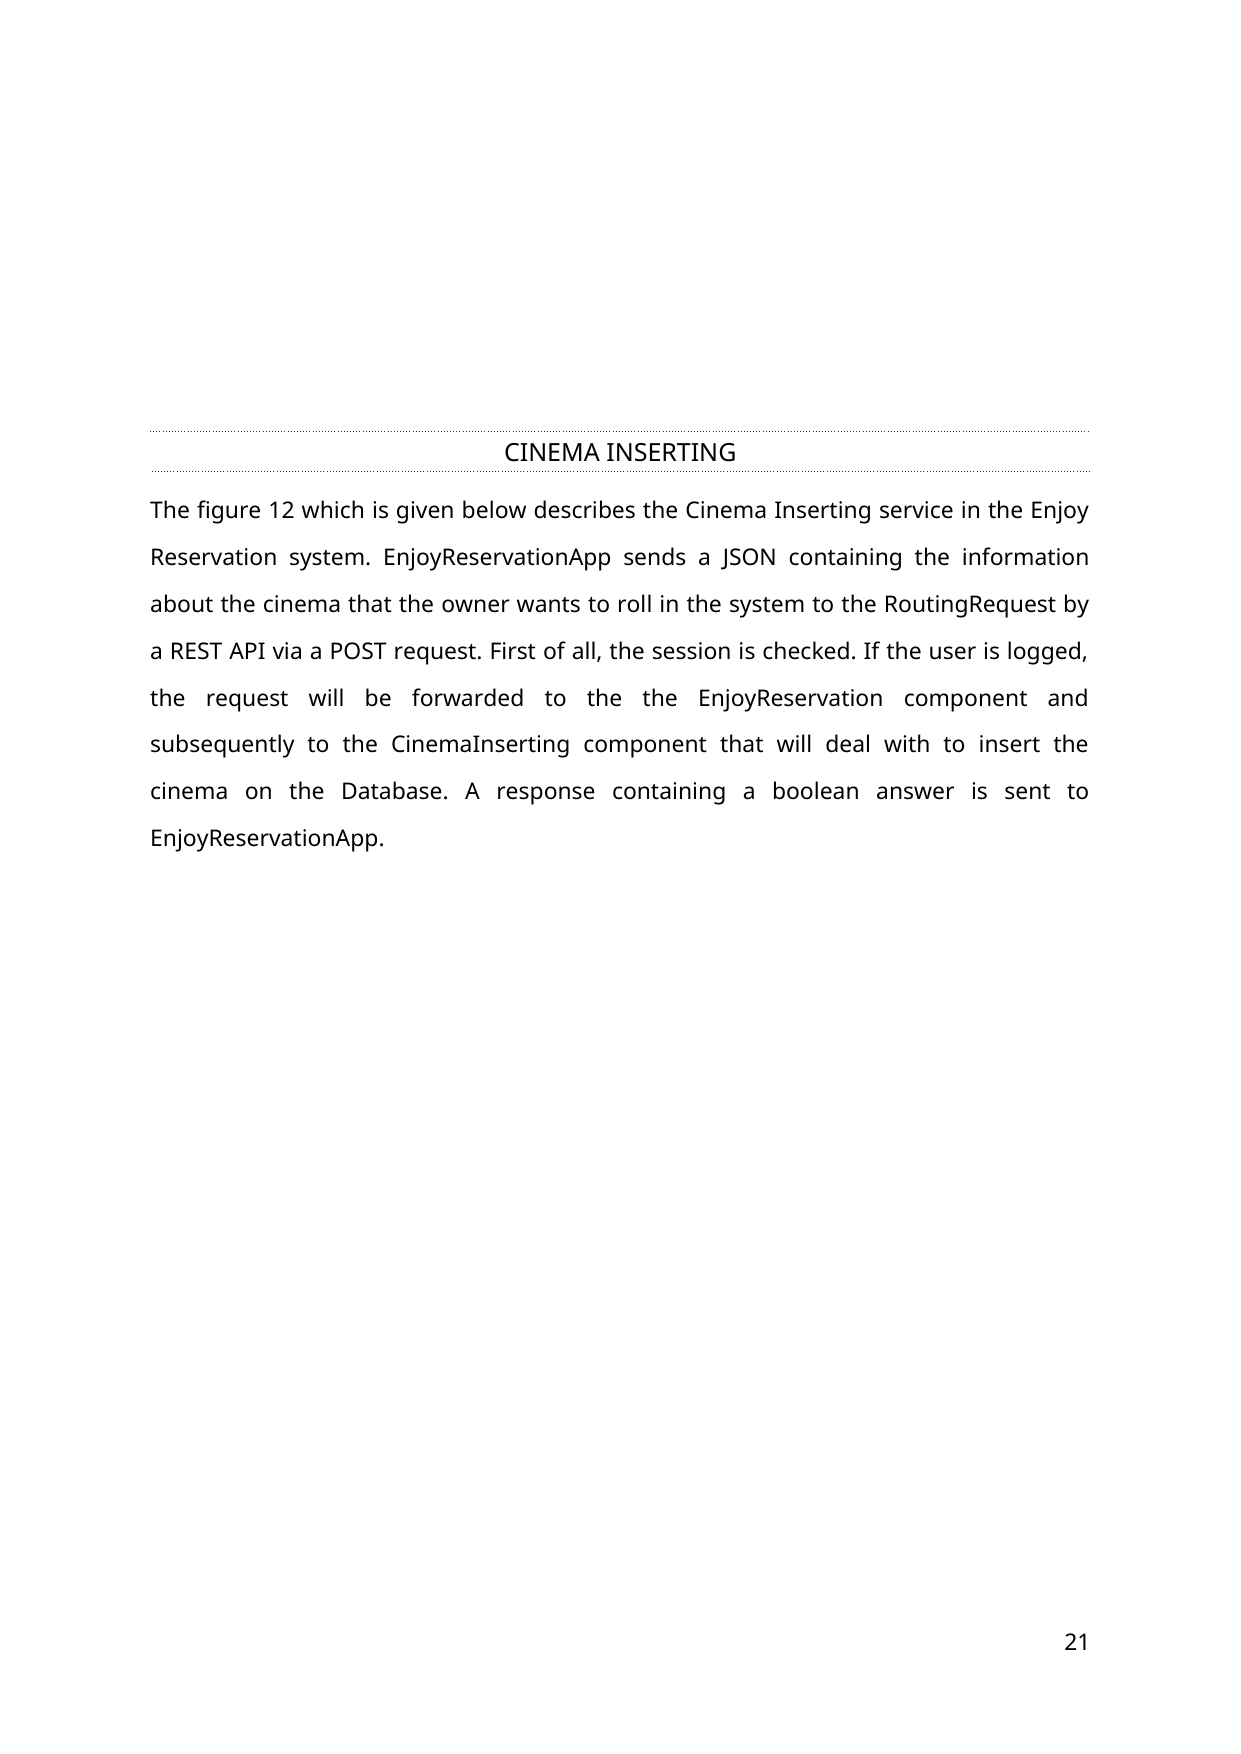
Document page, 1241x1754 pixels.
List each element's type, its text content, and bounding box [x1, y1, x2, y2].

subtitle Cinema Inserting [150, 431, 1090, 472]
text The figure 12 which is given below describes the Cinema Inserting service in the Enjoy Reservation system. EnjoyReservationApp sends a JSON containing the information about the cinema that the owner wants to roll in the system to the RoutingRequest by a REST API via a POST request. First of all, the session is checked. If the user is logged, the request will be forwarded to the the EnjoyReservation component and subsequently to the CinemaInserting component that will deal with to insert the cinema on the Database. A response containing a boolean answer is sent to EnjoyReservationApp. [150, 494, 1090, 853]
